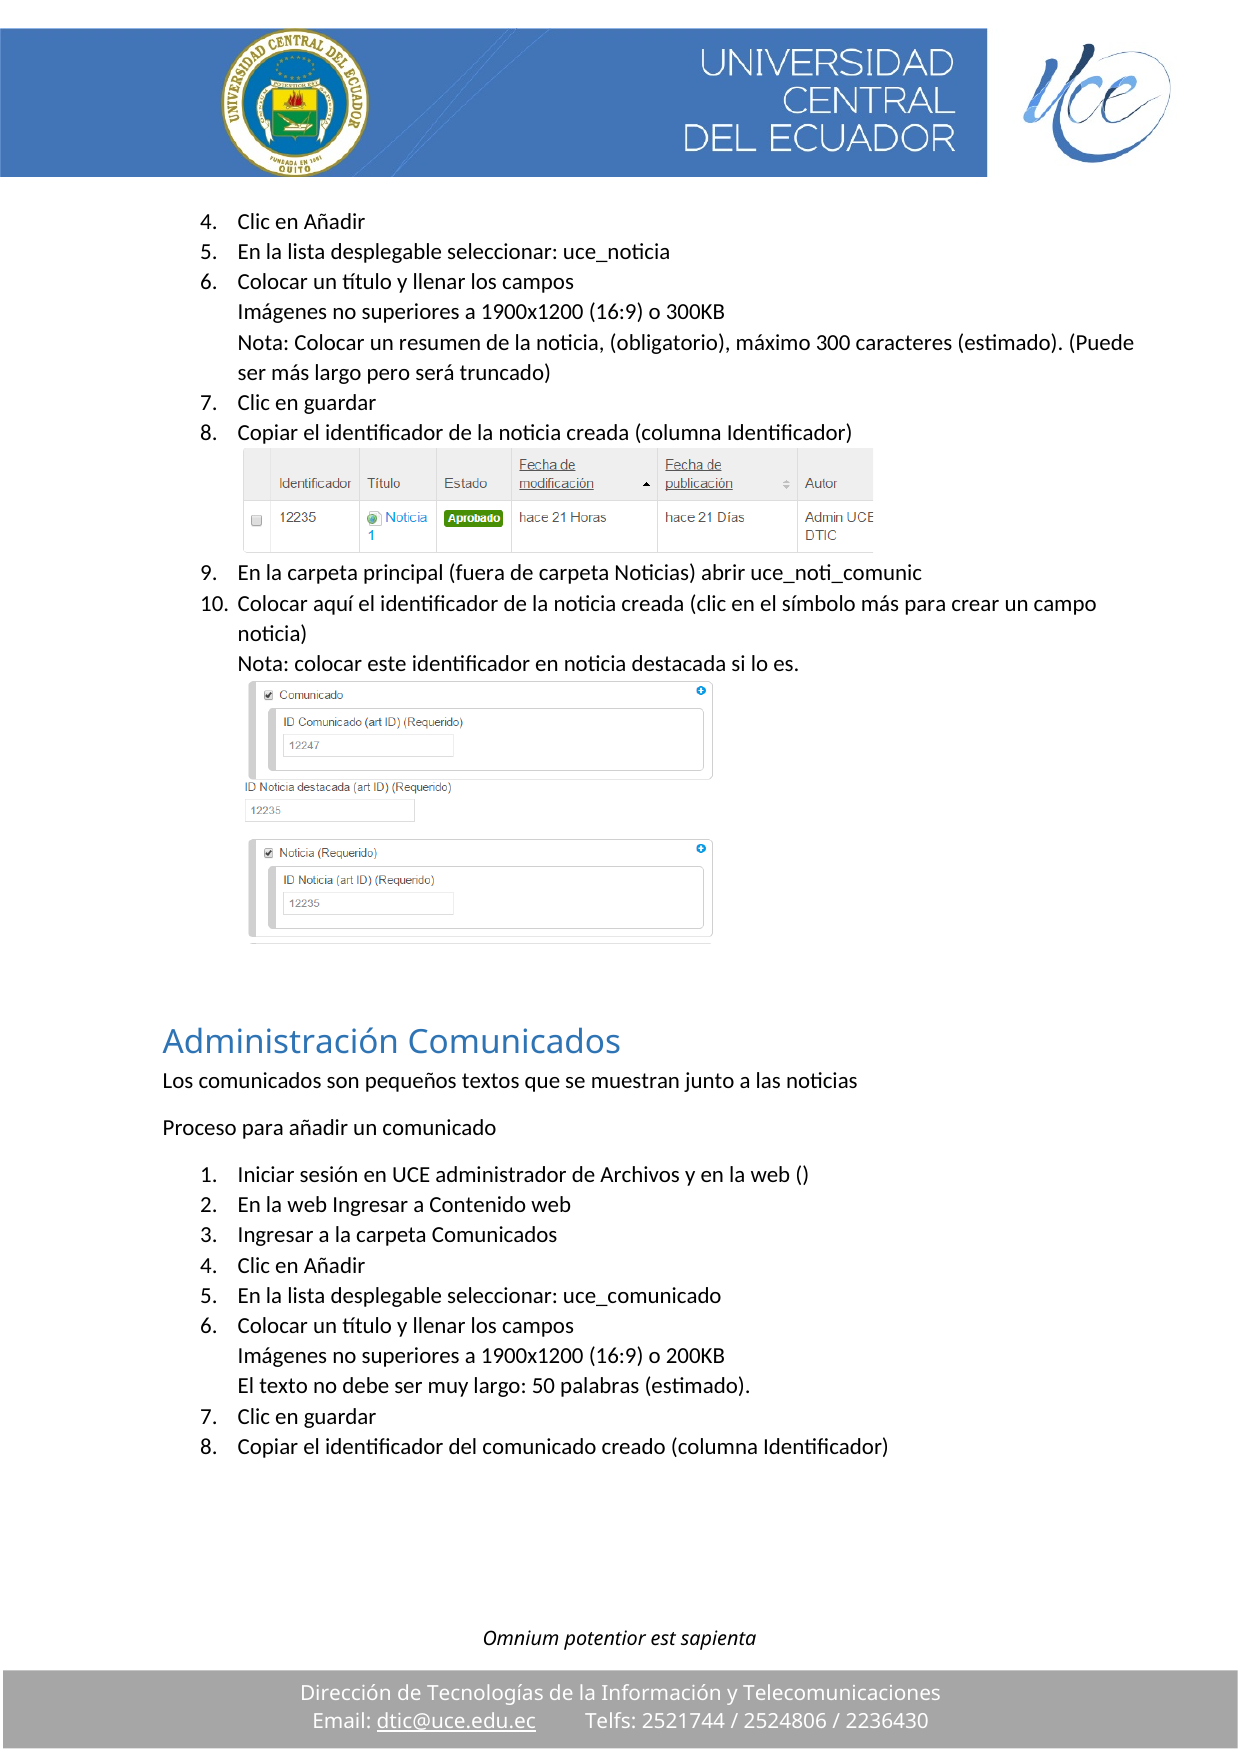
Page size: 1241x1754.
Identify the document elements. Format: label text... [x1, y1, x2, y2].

list Nota: Colocar un resumen de la noticia, (obligatorio), máximo 300 caracteres (estimado). (Puede ser más largo pero será truncado) [237, 328, 1152, 386]
list Colocar aquí el identificador de la noticia creada (clic en el símbolo más para crear un campo noticia) [200, 589, 1152, 647]
list Copiar el identificador de la noticia creada (columna Identificador) [200, 418, 1152, 446]
list Imágenes no superiores a 1900x1200 (16:9) o 200KB [237, 1341, 1152, 1369]
list Nota: colocar este identificador en noticia destacada si lo es. [237, 649, 1152, 677]
list En la web Ingresar a Contenido web [200, 1190, 1152, 1218]
list Copiar el identificador del comunicado creado (columna Identificador) [200, 1432, 1152, 1460]
list Clic en guardar [200, 1402, 1152, 1430]
list Colocar un título y llenar los campos [200, 267, 1152, 295]
picture [0, 28, 1241, 177]
picture [237, 448, 874, 557]
list Iniciar sesión en UCE administrador de Archivos y en la web () [200, 1160, 1152, 1188]
list En la lista desplegable seleccionar: uce_noticia [200, 237, 1152, 265]
list Ingresar a la carpeta Comunicados [200, 1221, 1152, 1248]
list En la lista desplegable seleccionar: uce_comunicado [200, 1281, 1152, 1309]
list En la carpeta principal (fuera de carpeta Noticias) abrir uce_noti_comunic [200, 558, 1152, 586]
list Clic en guardar [200, 388, 1152, 416]
list Colocar un título y llenar los campos [200, 1311, 1152, 1339]
list El texto no debe ser muy largo: 50 palabras (estimado). [237, 1372, 1152, 1399]
list Imágenes no superiores a 1900x1200 (16:9) o 300KB [237, 297, 1152, 325]
text Proceso para añadir un comunicado [162, 1113, 1152, 1141]
subtitle Administración Comunicados [162, 1017, 1152, 1063]
picture [237, 679, 722, 944]
text Los comunicados son pequeños textos que se muestran junto a las noticias [162, 1066, 1152, 1094]
list Clic en Añadir [200, 1251, 1152, 1279]
list Clic en Añadir [200, 207, 1152, 235]
